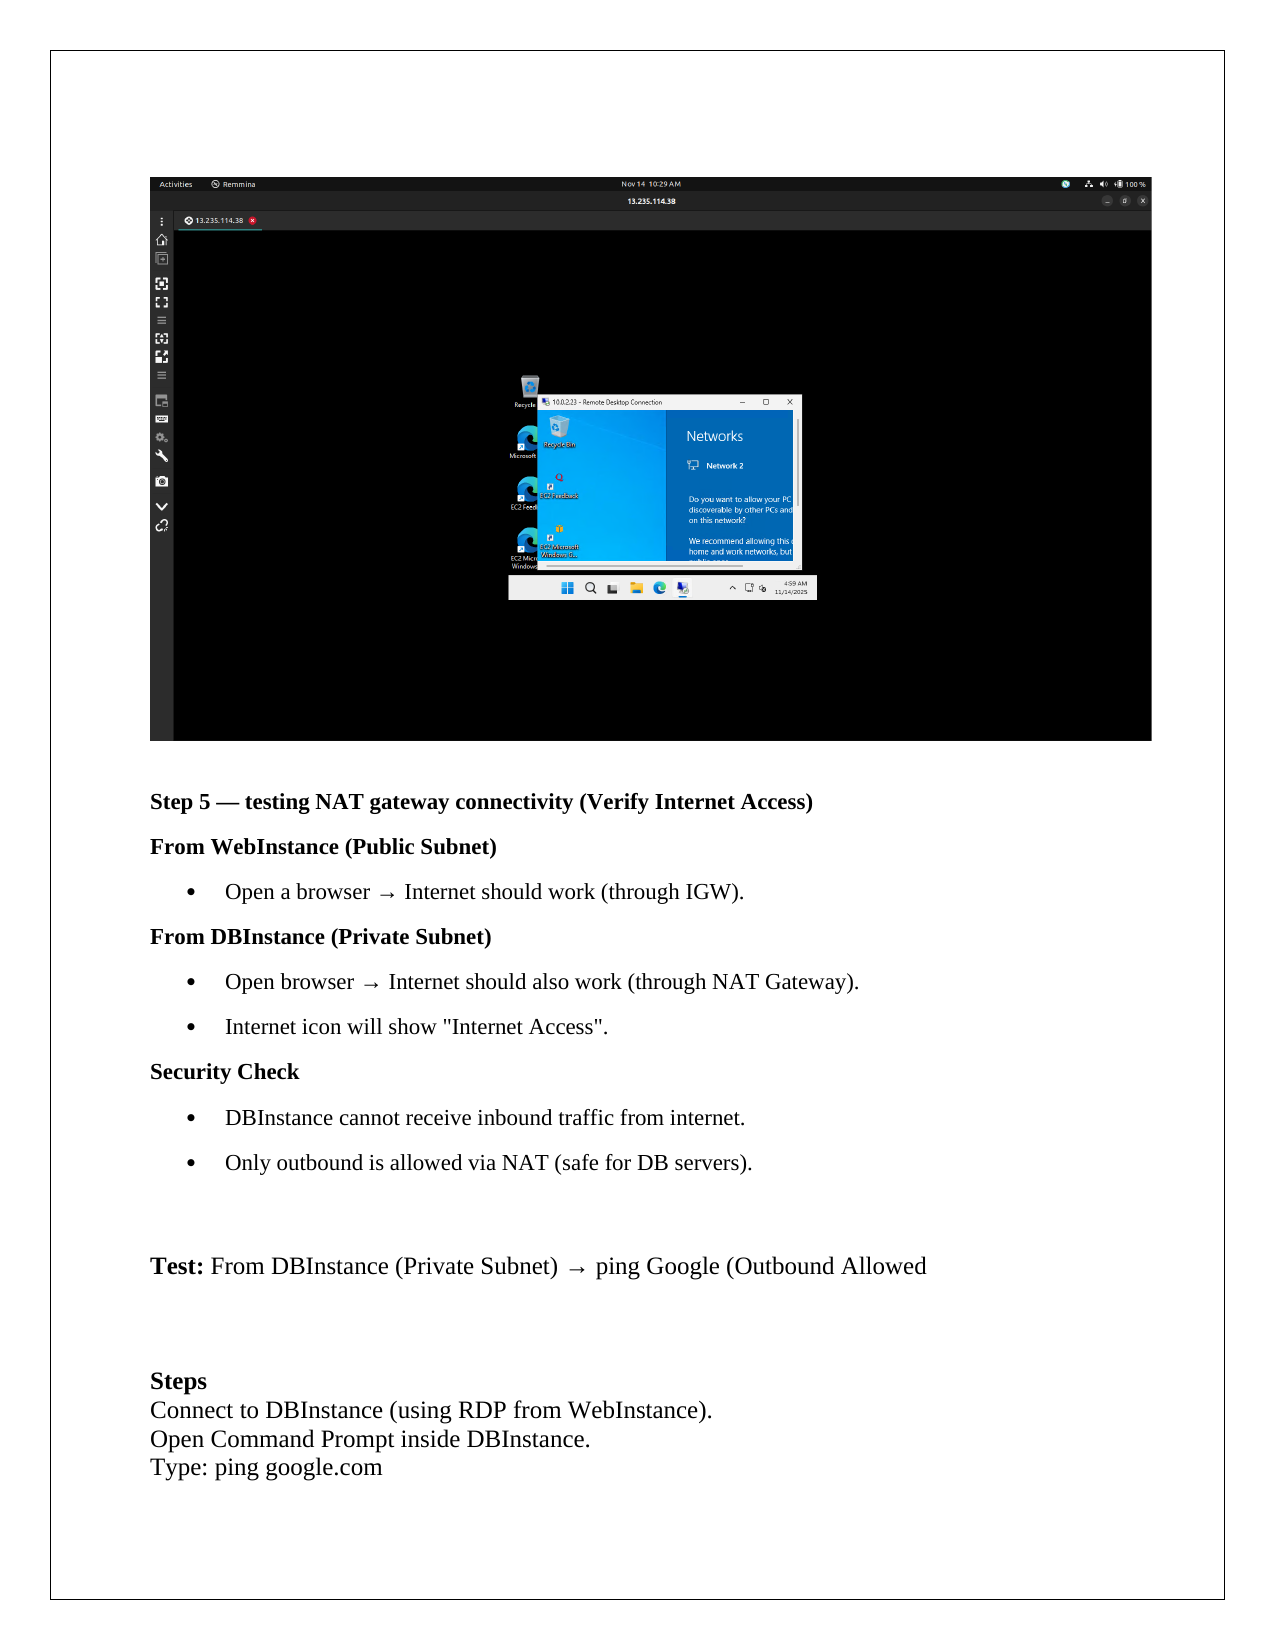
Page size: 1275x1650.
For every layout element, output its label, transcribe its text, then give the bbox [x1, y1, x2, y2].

list Open browser → Internet should also work (through NAT Gateway). [187, 968, 1152, 994]
text Step 5 — testing NAT gateway connectivity (Verify Internet Access) [150, 788, 1152, 814]
list DBInstance cannot receive inbound traffic from internet. [187, 1103, 1152, 1130]
text From WebInstance (Public Subnet) [150, 833, 1152, 859]
text From DBInstance (Private Subnet) [150, 923, 1152, 949]
text Open Command Prompt inside DBInstance. [150, 1424, 1152, 1452]
text Connect to DBInstance (using RDP from WebInstance). [150, 1395, 1152, 1424]
text Security Check [150, 1058, 1152, 1085]
text Test: From DBInstance (Private Subnet) → ping Google (Outbound Allowed [150, 1251, 1152, 1280]
list Internet icon will show "Internet Access". [187, 1013, 1152, 1040]
text Type: ping google.com [150, 1452, 1152, 1481]
list Only outbound is allowed via NAT (safe for DB servers). [187, 1149, 1152, 1175]
list Open a browser → Internet should work (through IGW). [187, 878, 1152, 904]
text Steps [150, 1366, 1152, 1395]
picture [150, 177, 1152, 741]
